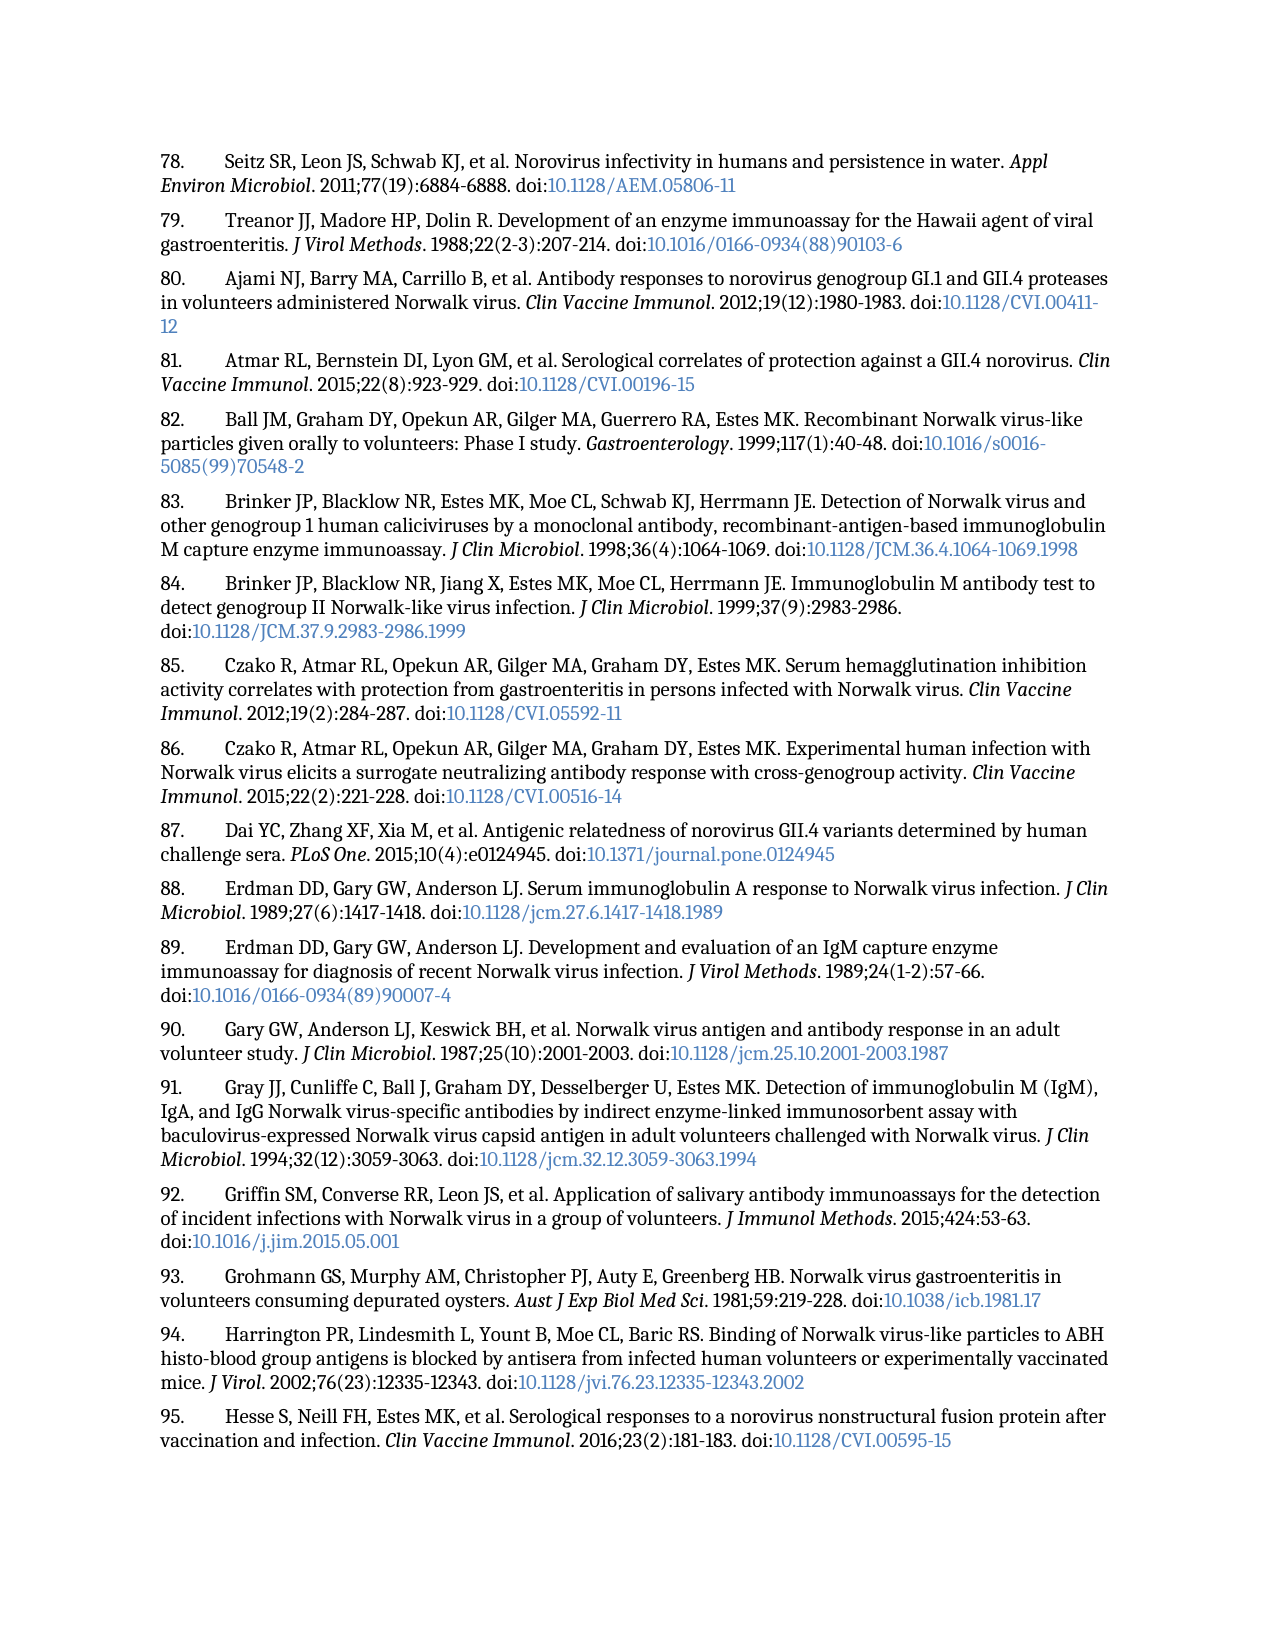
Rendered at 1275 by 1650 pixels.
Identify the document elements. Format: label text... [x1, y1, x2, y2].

text 88. Erdman DD, Gary GW, Anderson LJ. Serum immunoglobulin A response to Norwalk virus infection. J Clin Microbiol. 1989;27(6):1417-1418. doi:10.1128/jcm.27.6.1417-1418.1989 [160, 877, 1114, 925]
text 83. Brinker JP, Blacklow NR, Estes MK, Moe CL, Schwab KJ, Herrmann JE. Detection of Norwalk virus and other genogroup 1 human caliciviruses by a monoclonal antibody, recombinant-antigen-based immunoglobulin M capture enzyme immunoassay. J Clin Microbiol. 1998;36(4):1064-1069. doi:10.1128/JCM.36.4.1064-1069.1998 [160, 489, 1114, 561]
text 81. Atmar RL, Bernstein DI, Lyon GM, et al. Serological correlates of protection against a GII.4 norovirus. Clin Vaccine Immunol. 2015;22(8):923-929. doi:10.1128/CVI.00196-15 [160, 349, 1114, 397]
text 78. Seitz SR, Leon JS, Schwab KJ, et al. Norovirus infectivity in humans and persistence in water. Appl Environ Microbiol. 2011;77(19):6884-6888. doi:10.1128/AEM.05806-11 [160, 150, 1114, 198]
text 82. Ball JM, Graham DY, Opekun AR, Gilger MA, Guerrero RA, Estes MK. Recombinant Norwalk virus-like particles given orally to volunteers: Phase I study. Gastroenterology. 1999;117(1):40-48. doi:10.1016/s0016-5085(99)70548-2 [160, 407, 1114, 479]
text 89. Erdman DD, Gary GW, Anderson LJ. Development and evaluation of an IgM capture enzyme immunoassay for diagnosis of recent Norwalk virus infection. J Virol Methods. 1989;24(1-2):57-66. doi:10.1016/0166-0934(89)90007-4 [160, 935, 1114, 1007]
text 85. Czako R, Atmar RL, Opekun AR, Gilger MA, Graham DY, Estes MK. Serum hemagglutination inhibition activity correlates with protection from gastroenteritis in persons infected with Norwalk virus. Clin Vaccine Immunol. 2012;19(2):284-287. doi:10.1128/CVI.05592-11 [160, 654, 1114, 726]
text 90. Gary GW, Anderson LJ, Keswick BH, et al. Norwalk virus antigen and antibody response in an adult volunteer study. J Clin Microbiol. 1987;25(10):2001-2003. doi:10.1128/jcm.25.10.2001-2003.1987 [160, 1018, 1114, 1066]
text 91. Gray JJ, Cunliffe C, Ball J, Graham DY, Desselberger U, Estes MK. Detection of immunoglobulin M (IgM), IgA, and IgG Norwalk virus-specific antibodies by indirect enzyme-linked immunosorbent assay with baculovirus-expressed Norwalk virus capsid antigen in adult volunteers challenged with Norwalk virus. J Clin Microbiol. 1994;32(12):3059-3063. doi:10.1128/jcm.32.12.3059-3063.1994 [160, 1076, 1114, 1172]
text 93. Grohmann GS, Murphy AM, Christopher PJ, Auty E, Greenberg HB. Norwalk virus gastroenteritis in volunteers consuming depurated oysters. Aust J Exp Biol Med Sci. 1981;59:219-228. doi:10.1038/icb.1981.17 [160, 1264, 1114, 1312]
text 79. Treanor JJ, Madore HP, Dolin R. Development of an enzyme immunoassay for the Hawaii agent of viral gastroenteritis. J Virol Methods. 1988;22(2-3):207-214. doi:10.1016/0166-0934(88)90103-6 [160, 208, 1114, 256]
text 87. Dai YC, Zhang XF, Xia M, et al. Antigenic relatedness of norovirus GII.4 variants determined by human challenge sera. PLoS One. 2015;10(4):e0124945. doi:10.1371/journal.pone.0124945 [160, 819, 1114, 867]
text 86. Czako R, Atmar RL, Opekun AR, Gilger MA, Graham DY, Estes MK. Experimental human infection with Norwalk virus elicits a surrogate neutralizing antibody response with cross-genogroup activity. Clin Vaccine Immunol. 2015;22(2):221-228. doi:10.1128/CVI.00516-14 [160, 736, 1114, 808]
text 80. Ajami NJ, Barry MA, Carrillo B, et al. Antibody responses to norovirus genogroup GI.1 and GII.4 proteases in volunteers administered Norwalk virus. Clin Vaccine Immunol. 2012;19(12):1980-1983. doi:10.1128/CVI.00411-12 [160, 267, 1114, 338]
text 94. Harrington PR, Lindesmith L, Yount B, Moe CL, Baric RS. Binding of Norwalk virus-like particles to ABH histo-blood group antigens is blocked by antisera from infected human volunteers or experimentally vaccinated mice. J Virol. 2002;76(23):12335-12343. doi:10.1128/jvi.76.23.12335-12343.2002 [160, 1323, 1114, 1395]
text 92. Griffin SM, Converse RR, Leon JS, et al. Application of salivary antibody immunoassays for the detection of incident infections with Norwalk virus in a group of volunteers. J Immunol Methods. 2015;424:53-63. doi:10.1016/j.jim.2015.05.001 [160, 1182, 1114, 1254]
text 84. Brinker JP, Blacklow NR, Jiang X, Estes MK, Moe CL, Herrmann JE. Immunoglobulin M antibody test to detect genogroup II Norwalk-like virus infection. J Clin Microbiol. 1999;37(9):2983-2986. doi:10.1128/JCM.37.9.2983-2986.1999 [160, 572, 1114, 644]
text 95. Hesse S, Neill FH, Estes MK, et al. Serological responses to a norovirus nonstructural fusion protein after vaccination and infection. Clin Vaccine Immunol. 2016;23(2):181-183. doi:10.1128/CVI.00595-15 [160, 1405, 1114, 1453]
